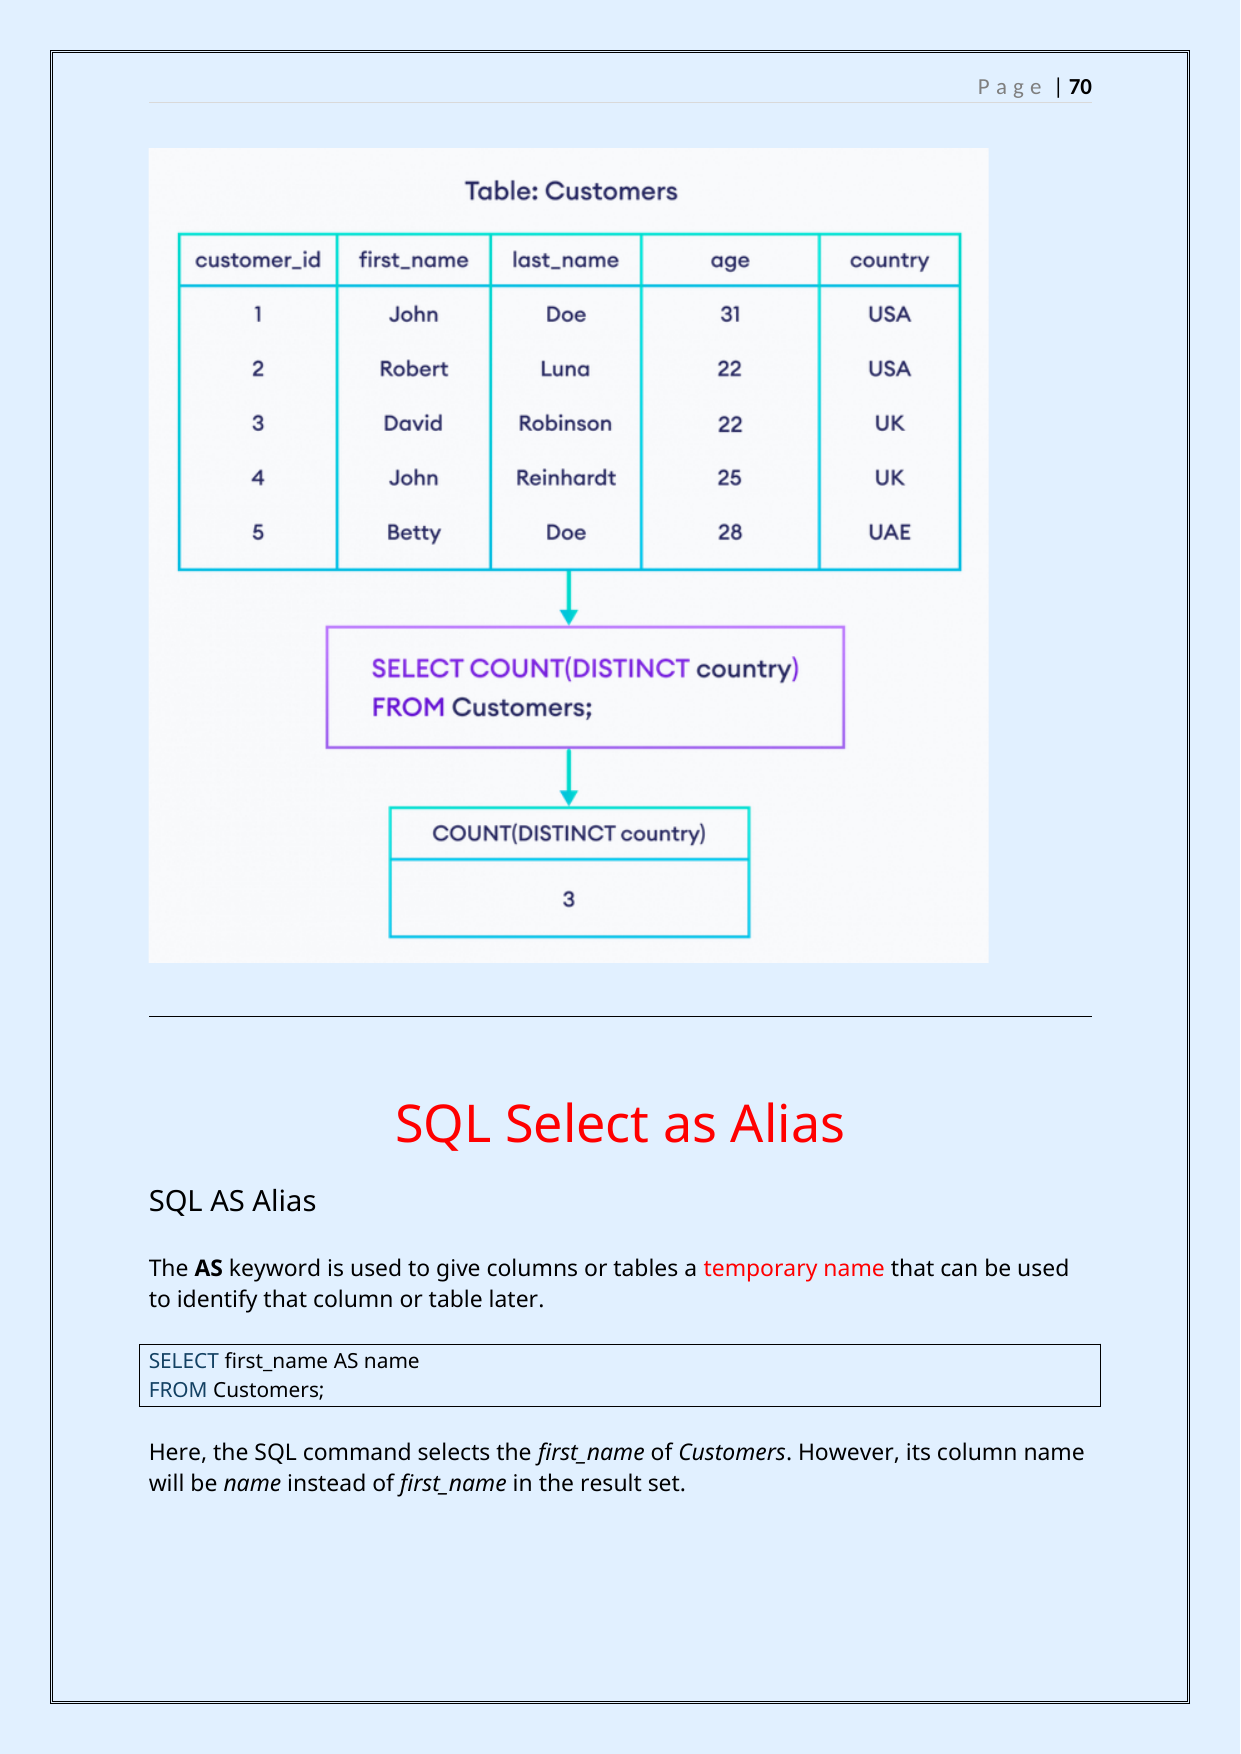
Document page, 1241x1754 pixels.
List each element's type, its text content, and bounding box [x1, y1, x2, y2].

text Here, the SQL command selects the first_name of Customers. However, its column name will be name instead of first_name in the result set. [148, 1436, 1092, 1498]
text FROM Customers; [140, 1372, 1100, 1406]
text SQL Select as Alias [148, 1087, 1092, 1158]
subtitle SQL AS Alias [148, 1180, 1092, 1219]
picture [148, 148, 989, 963]
text SELECT first_name AS name [140, 1345, 1100, 1372]
text The AS keyword is used to give columns or tables a temporary name that can be used to identify that column or table later. [148, 1252, 1092, 1314]
